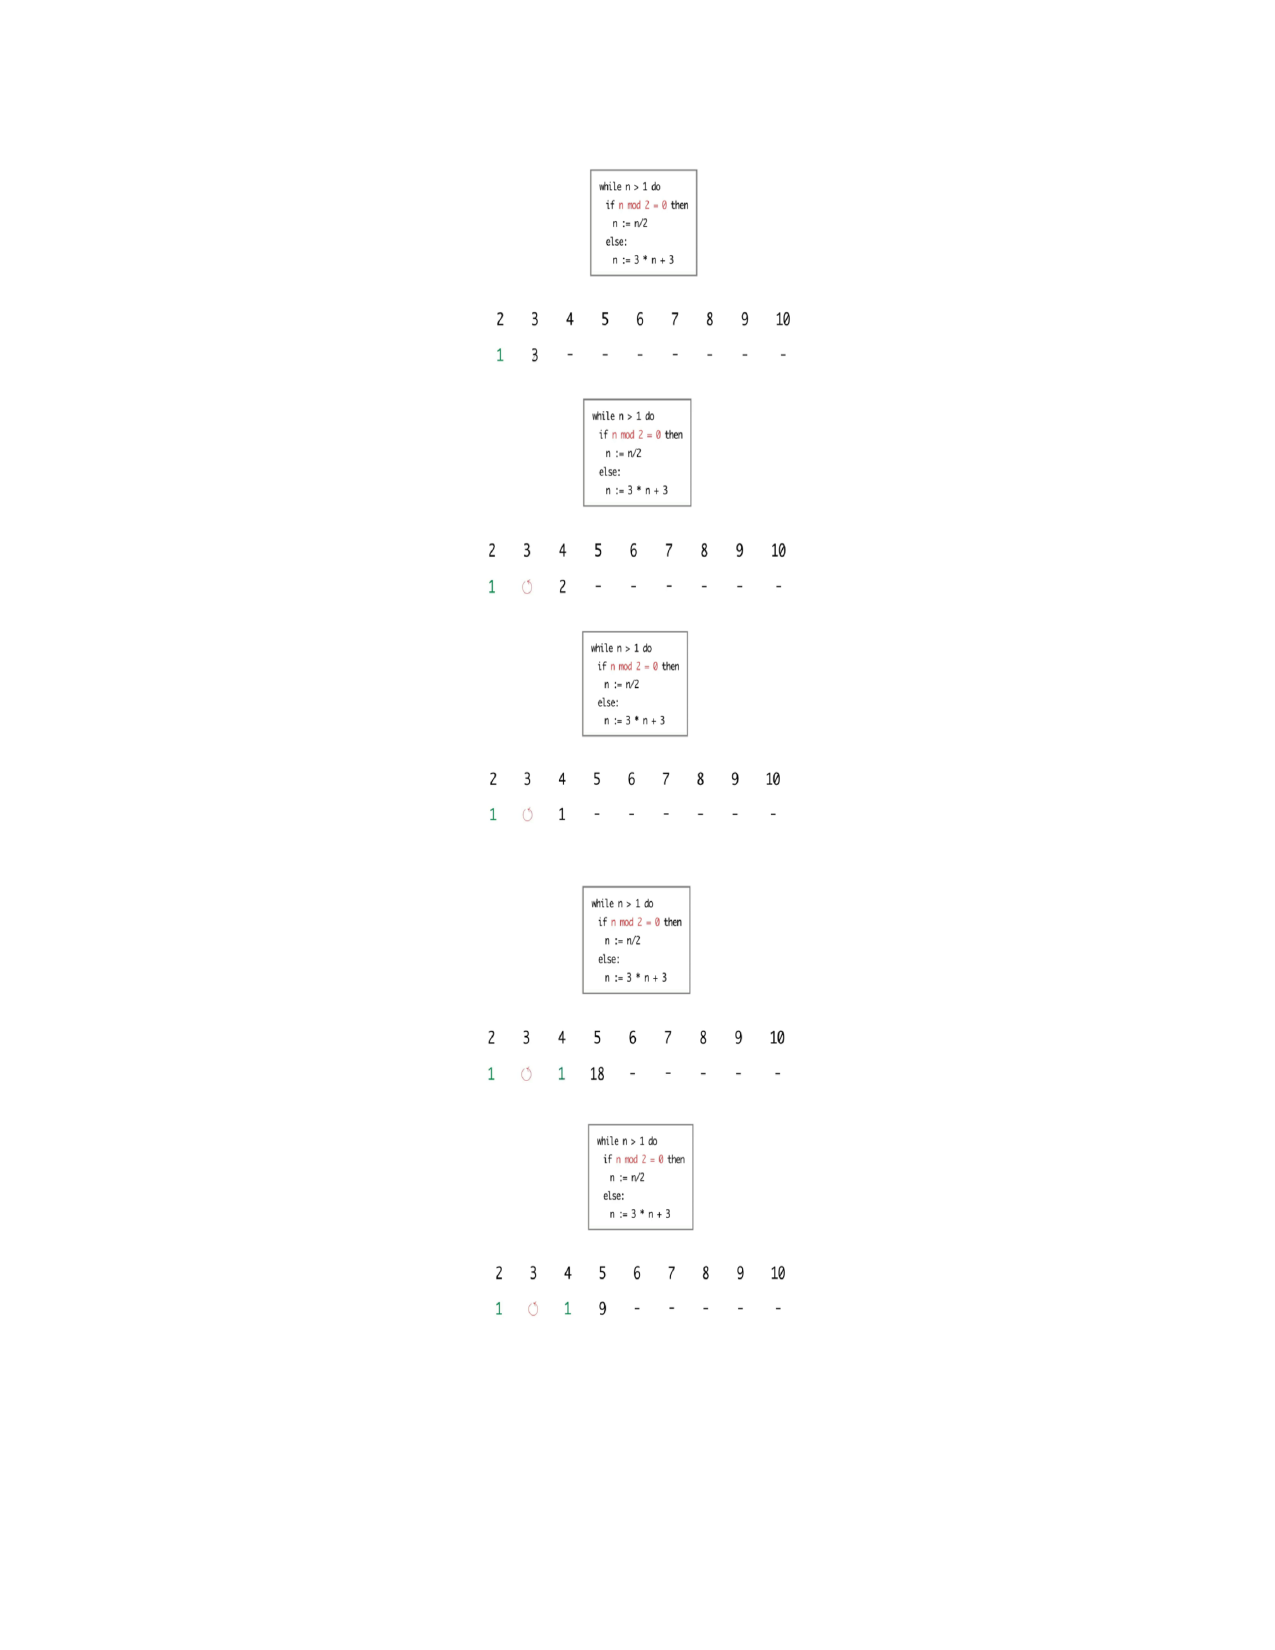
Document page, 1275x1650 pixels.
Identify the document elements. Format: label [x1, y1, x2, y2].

picture [461, 150, 814, 1343]
